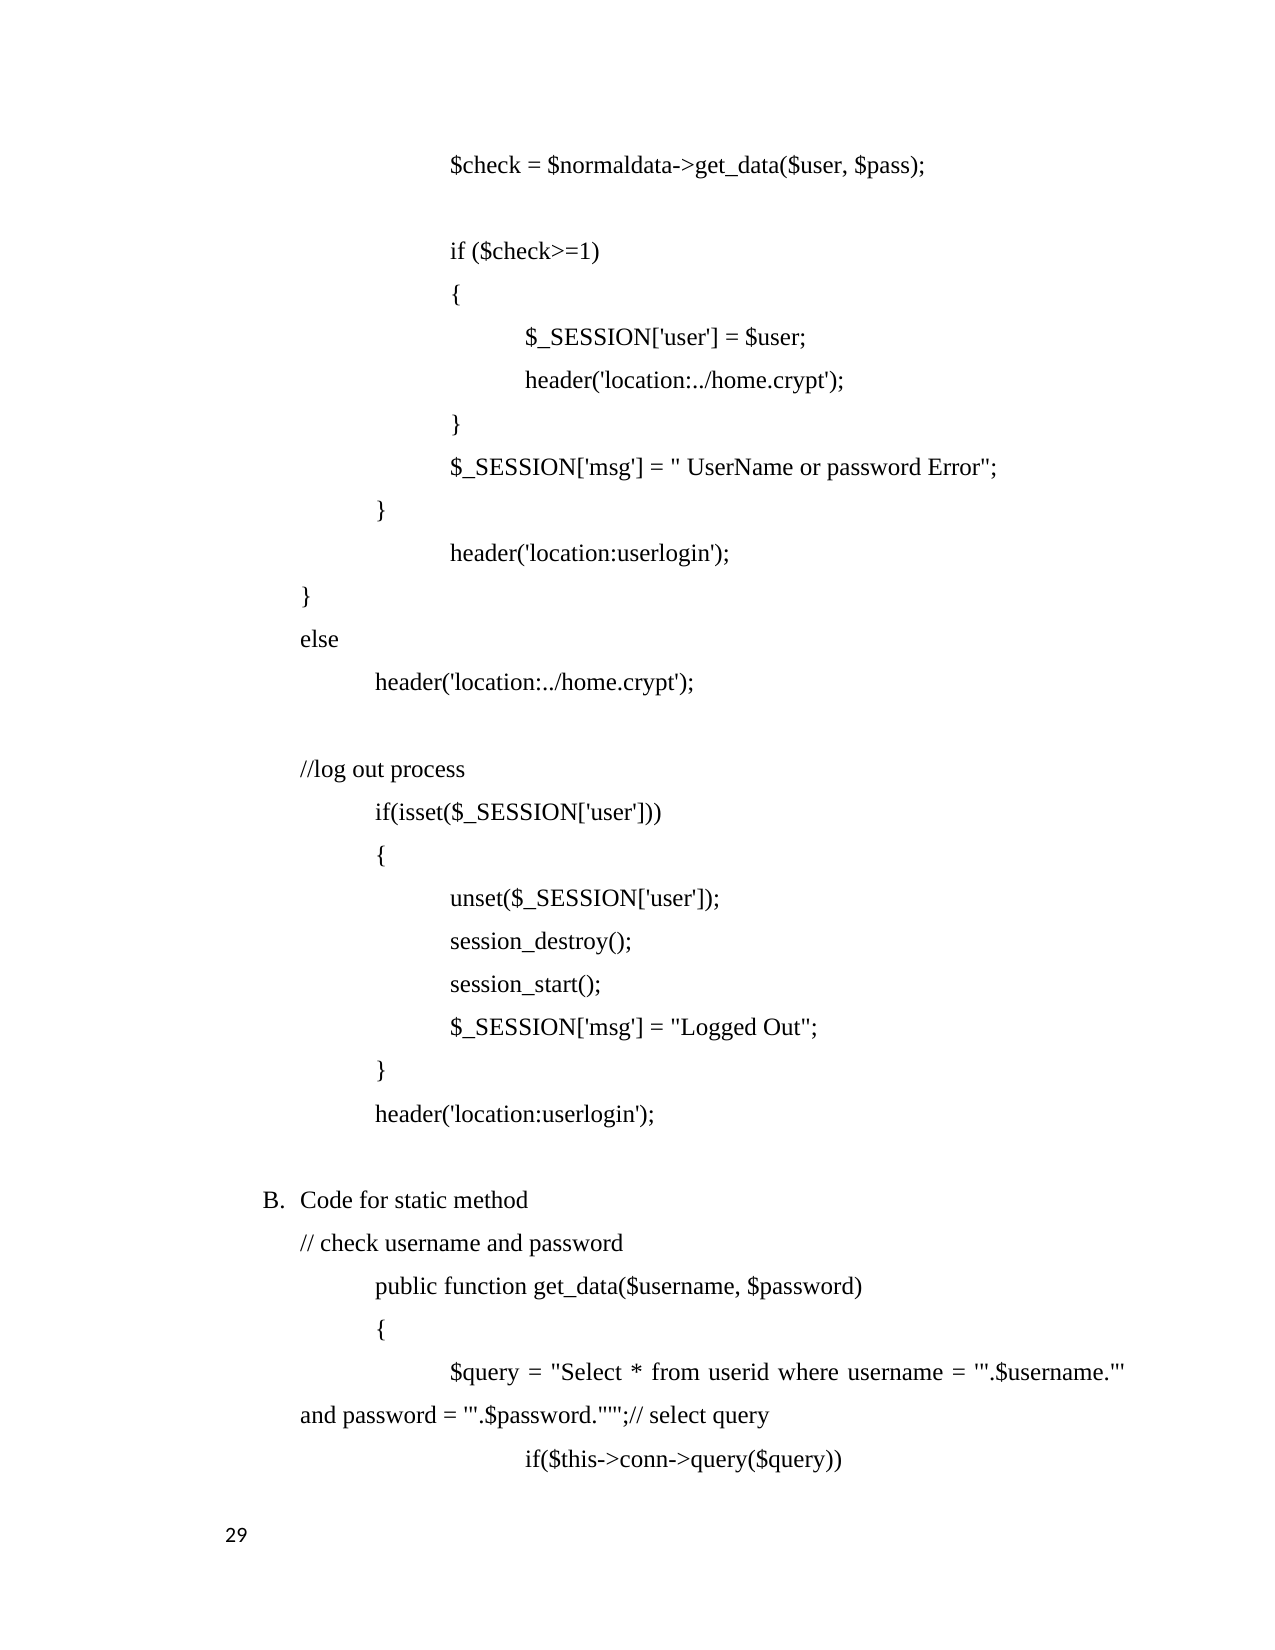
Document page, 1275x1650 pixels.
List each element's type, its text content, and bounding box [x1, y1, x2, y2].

list $_SESSION['user'] = $user; [300, 322, 1125, 351]
list { [300, 1314, 1125, 1343]
list session_start(); [300, 969, 1125, 998]
list $_SESSION['msg'] = " UserName or password Error"; [300, 452, 1125, 481]
list { [300, 279, 1125, 308]
list //log out process [300, 754, 1125, 782]
list } [300, 581, 1125, 610]
list else [300, 624, 1125, 653]
list session_destroy(); [300, 926, 1125, 955]
list $check = $normaldata->get_data($user, $pass); [300, 150, 1125, 179]
list unset($_SESSION['user']); [300, 883, 1125, 912]
list $_SESSION['msg'] = "Logged Out"; [300, 1012, 1125, 1041]
list if(isset($_SESSION['user'])) [300, 797, 1125, 826]
list header('location:../home.crypt'); [300, 667, 1125, 696]
list Code for static method [262, 1185, 1125, 1214]
list // check username and password [300, 1228, 1125, 1257]
list public function get_data($username, $password) [300, 1271, 1125, 1300]
list header('location:userlogin'); [300, 538, 1125, 567]
list header('location:../home.crypt'); [300, 366, 1125, 394]
list } [300, 495, 1125, 524]
list if($this->conn->query($query)) [300, 1444, 1125, 1472]
list if ($check>=1) [300, 236, 1125, 265]
list header('location:userlogin'); [300, 1099, 1125, 1127]
list { [300, 840, 1125, 869]
list } [300, 1056, 1125, 1084]
list $query = "Select * from userid where username = '".$username."' and password = '".$password."'";// select query [300, 1357, 1125, 1429]
list } [300, 409, 1125, 437]
